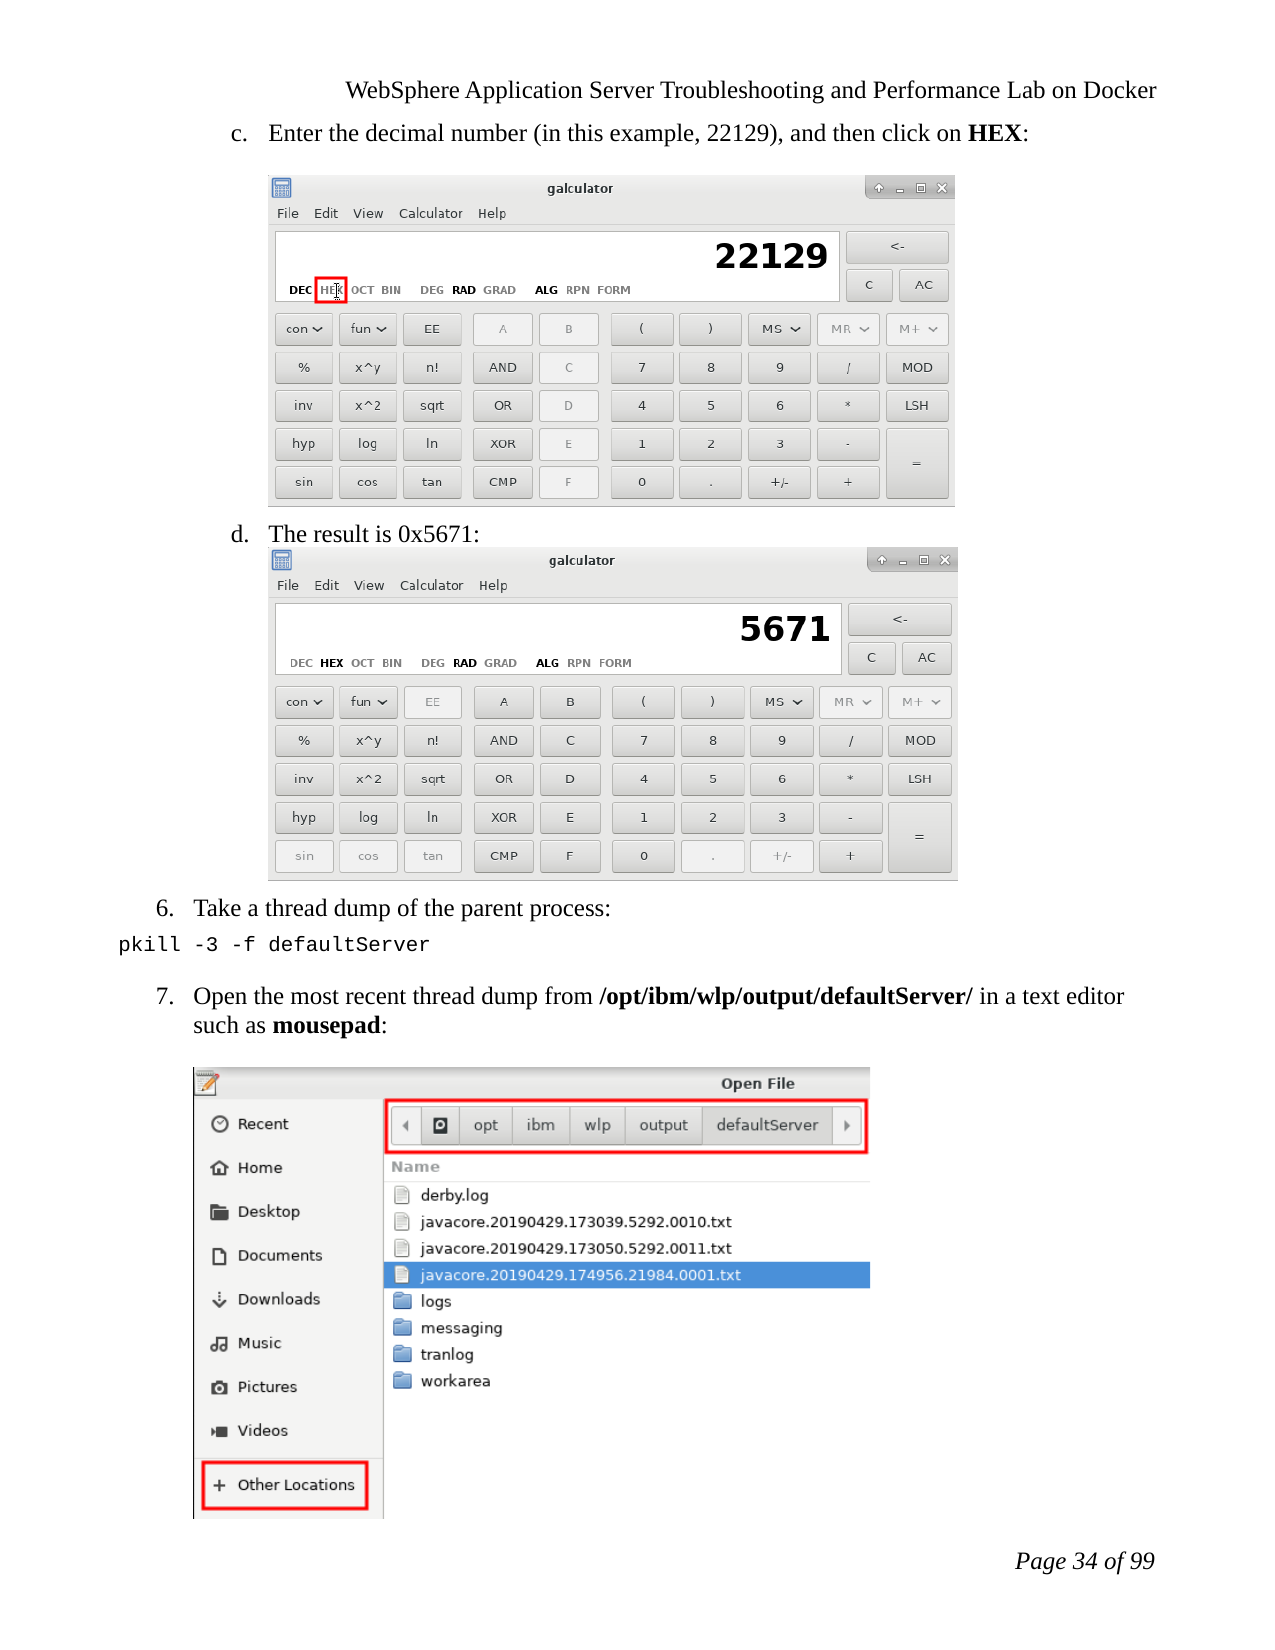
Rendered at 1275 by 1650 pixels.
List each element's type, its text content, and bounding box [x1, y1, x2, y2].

picture [268, 547, 958, 881]
text pkill -3 -f defaultServer [118, 934, 1157, 981]
picture [193, 1067, 870, 1519]
picture [268, 175, 955, 507]
list Take a thread dump of the parent process: [156, 893, 1157, 922]
